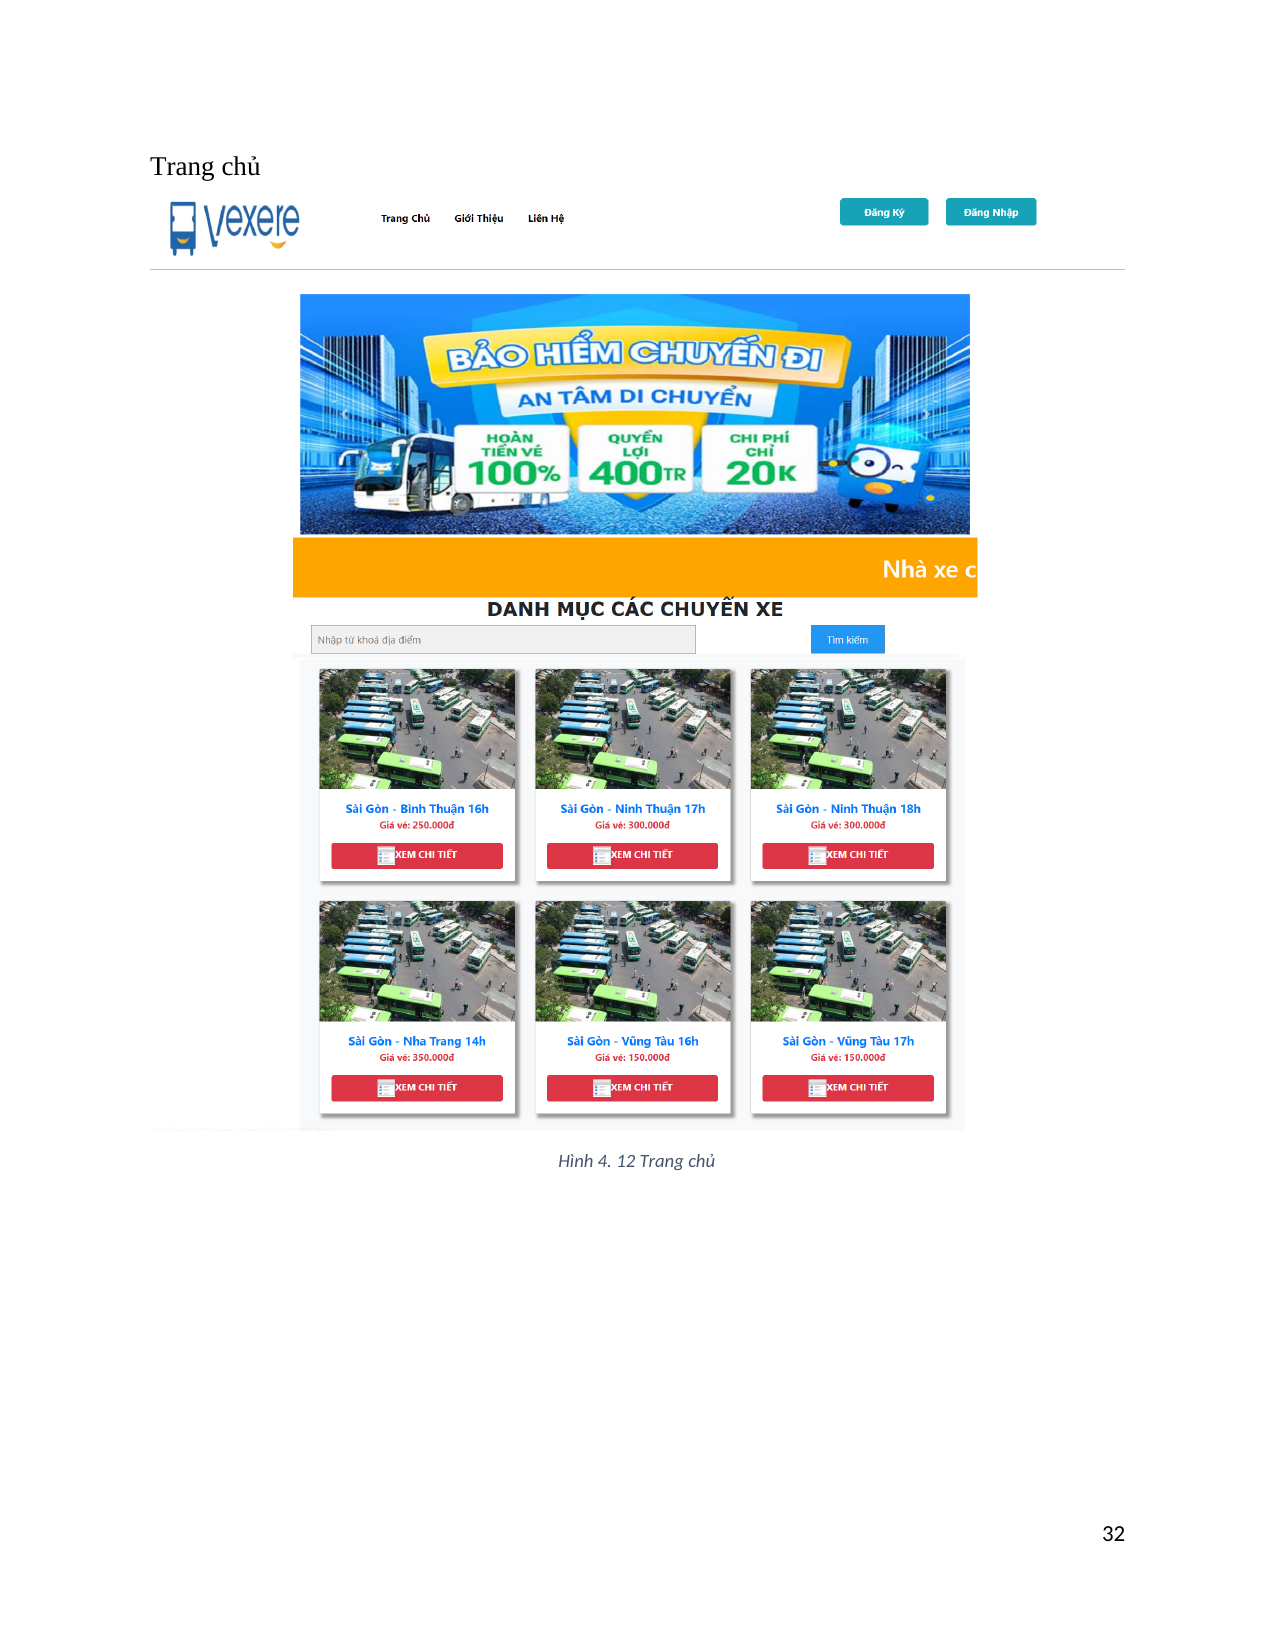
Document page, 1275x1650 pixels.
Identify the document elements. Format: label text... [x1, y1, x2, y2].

picture [150, 183, 1125, 658]
text Trang chủ [150, 150, 1125, 183]
picture [150, 659, 1125, 1131]
